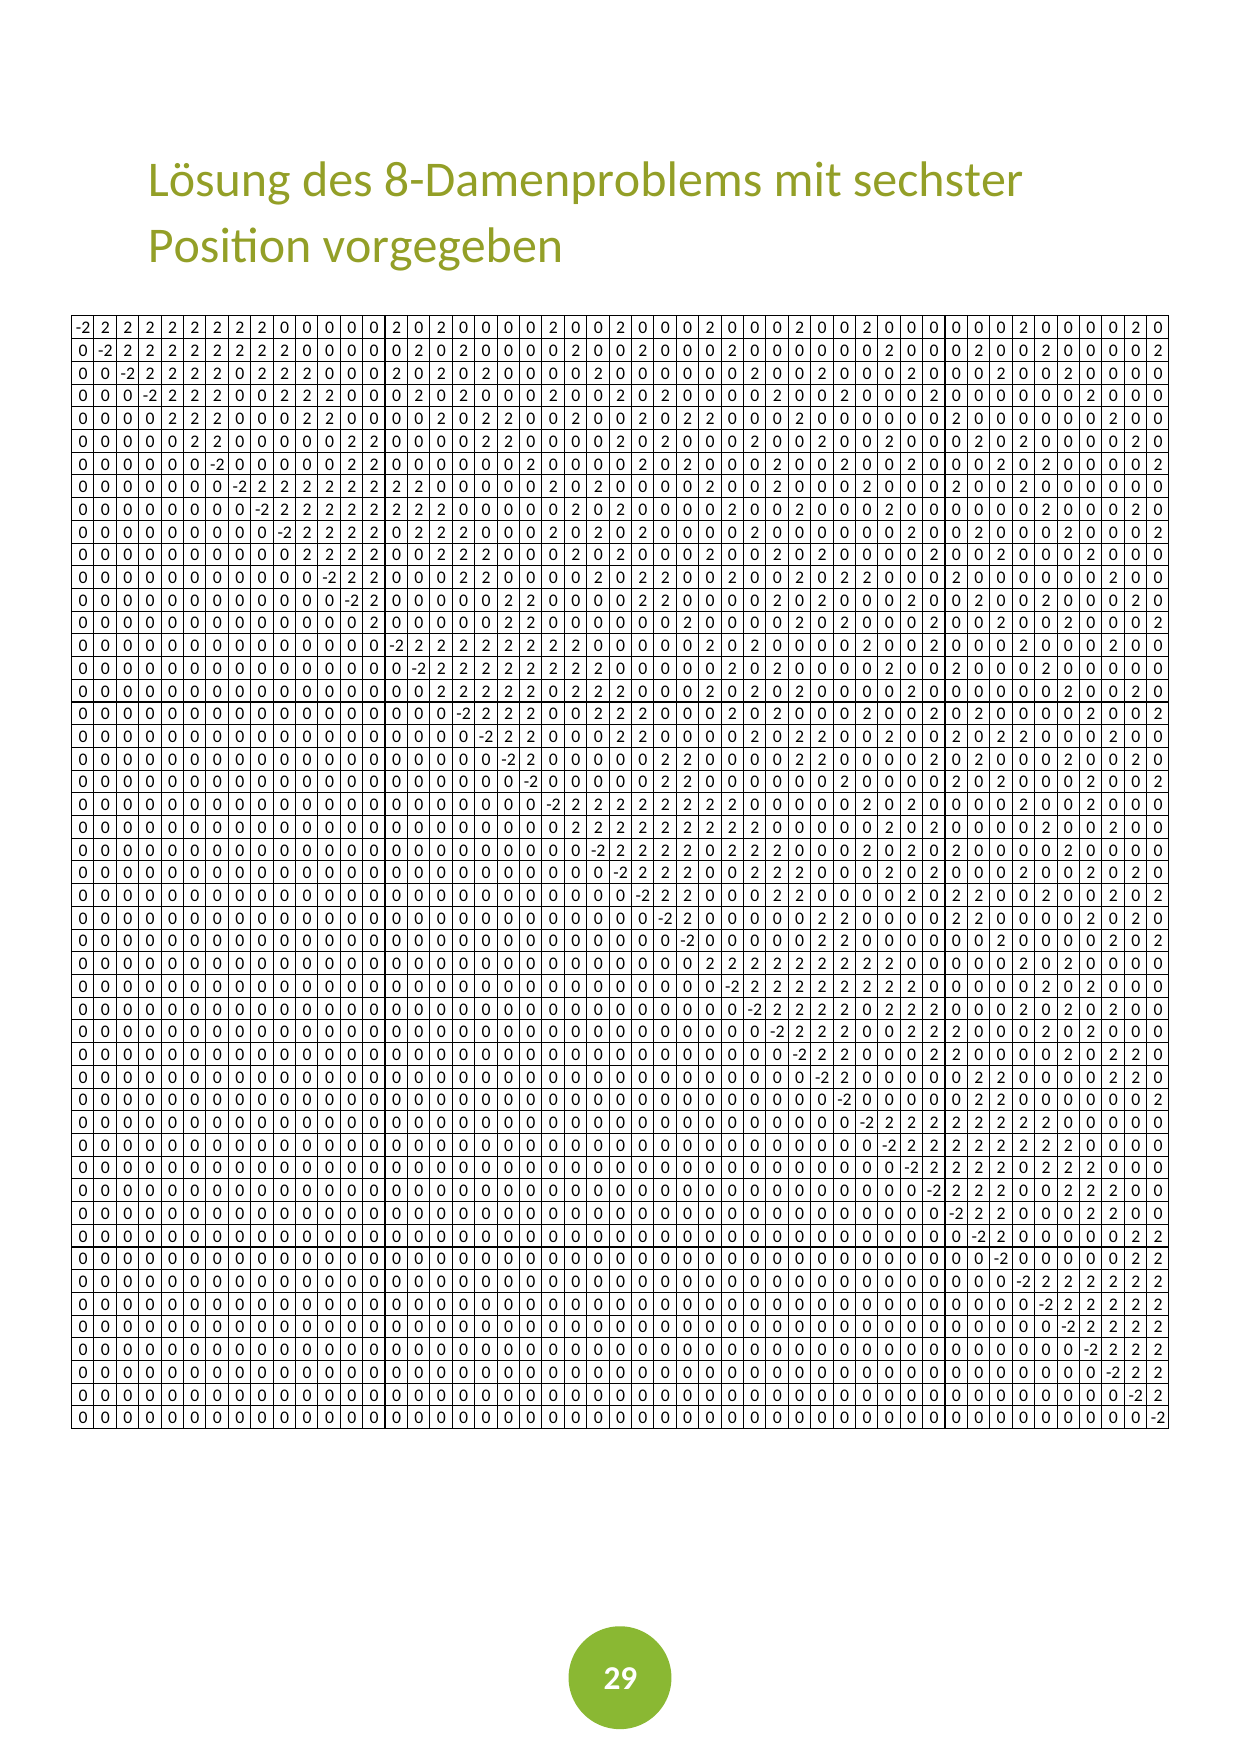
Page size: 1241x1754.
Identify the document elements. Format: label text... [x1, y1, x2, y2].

subtitle Lösung des 8-Damenproblems mit sechster Position vorgegeben [148, 148, 1093, 274]
